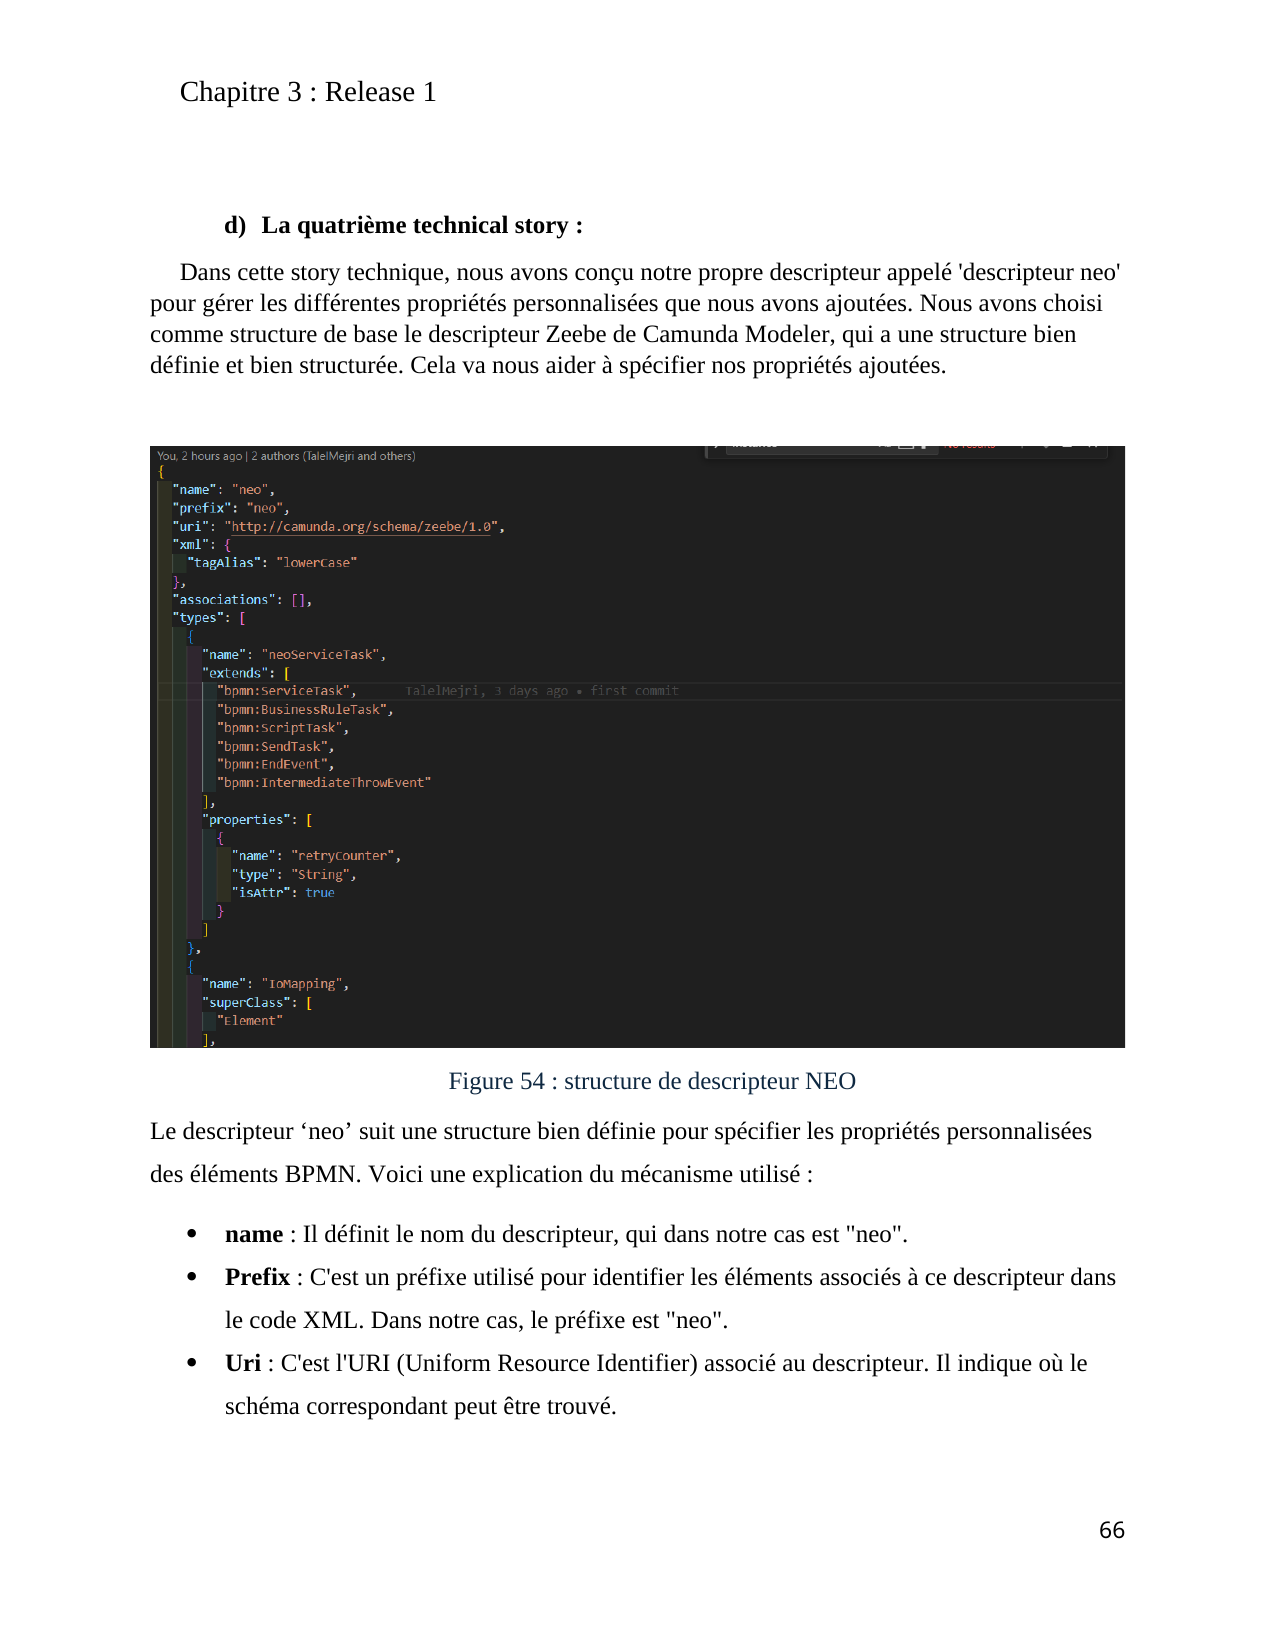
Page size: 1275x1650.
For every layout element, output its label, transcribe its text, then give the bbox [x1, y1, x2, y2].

list name : Il définit le nom du descripteur, qui dans notre cas est "neo". [187, 1219, 1125, 1248]
list Prefix : C'est un préfixe utilisé pour identifier les éléments associés à ce descripteur dans le code XML. Dans notre cas, le préfixe est "neo". [187, 1262, 1125, 1334]
text Le descripteur ‘neo’ suit une structure bien définie pour spécifier les propriétés personnalisées des éléments BPMN. Voici une explication du mécanisme utilisé : [150, 1116, 1125, 1188]
list Uri : C'est l'URI (Uniform Resource Identifier) associé au descripteur. Il indique où le schéma correspondant peut être trouvé. [187, 1348, 1125, 1420]
list La quatrième technical story : [224, 210, 1125, 238]
text Dans cette story technique, nous avons conçu notre propre descripteur appelé 'descripteur neo' pour gérer les différentes propriétés personnalisées que nous avons ajoutées. Nous avons choisi comme structure de base le descripteur Zeebe de Camunda Modeler, qui a une structure bien définie et bien structurée. Cela va nous aider à spécifier nos propriétés ajoutées. [150, 257, 1125, 379]
picture [150, 446, 1125, 1048]
text Figure 54 : structure de descripteur NEO [150, 1066, 1125, 1095]
